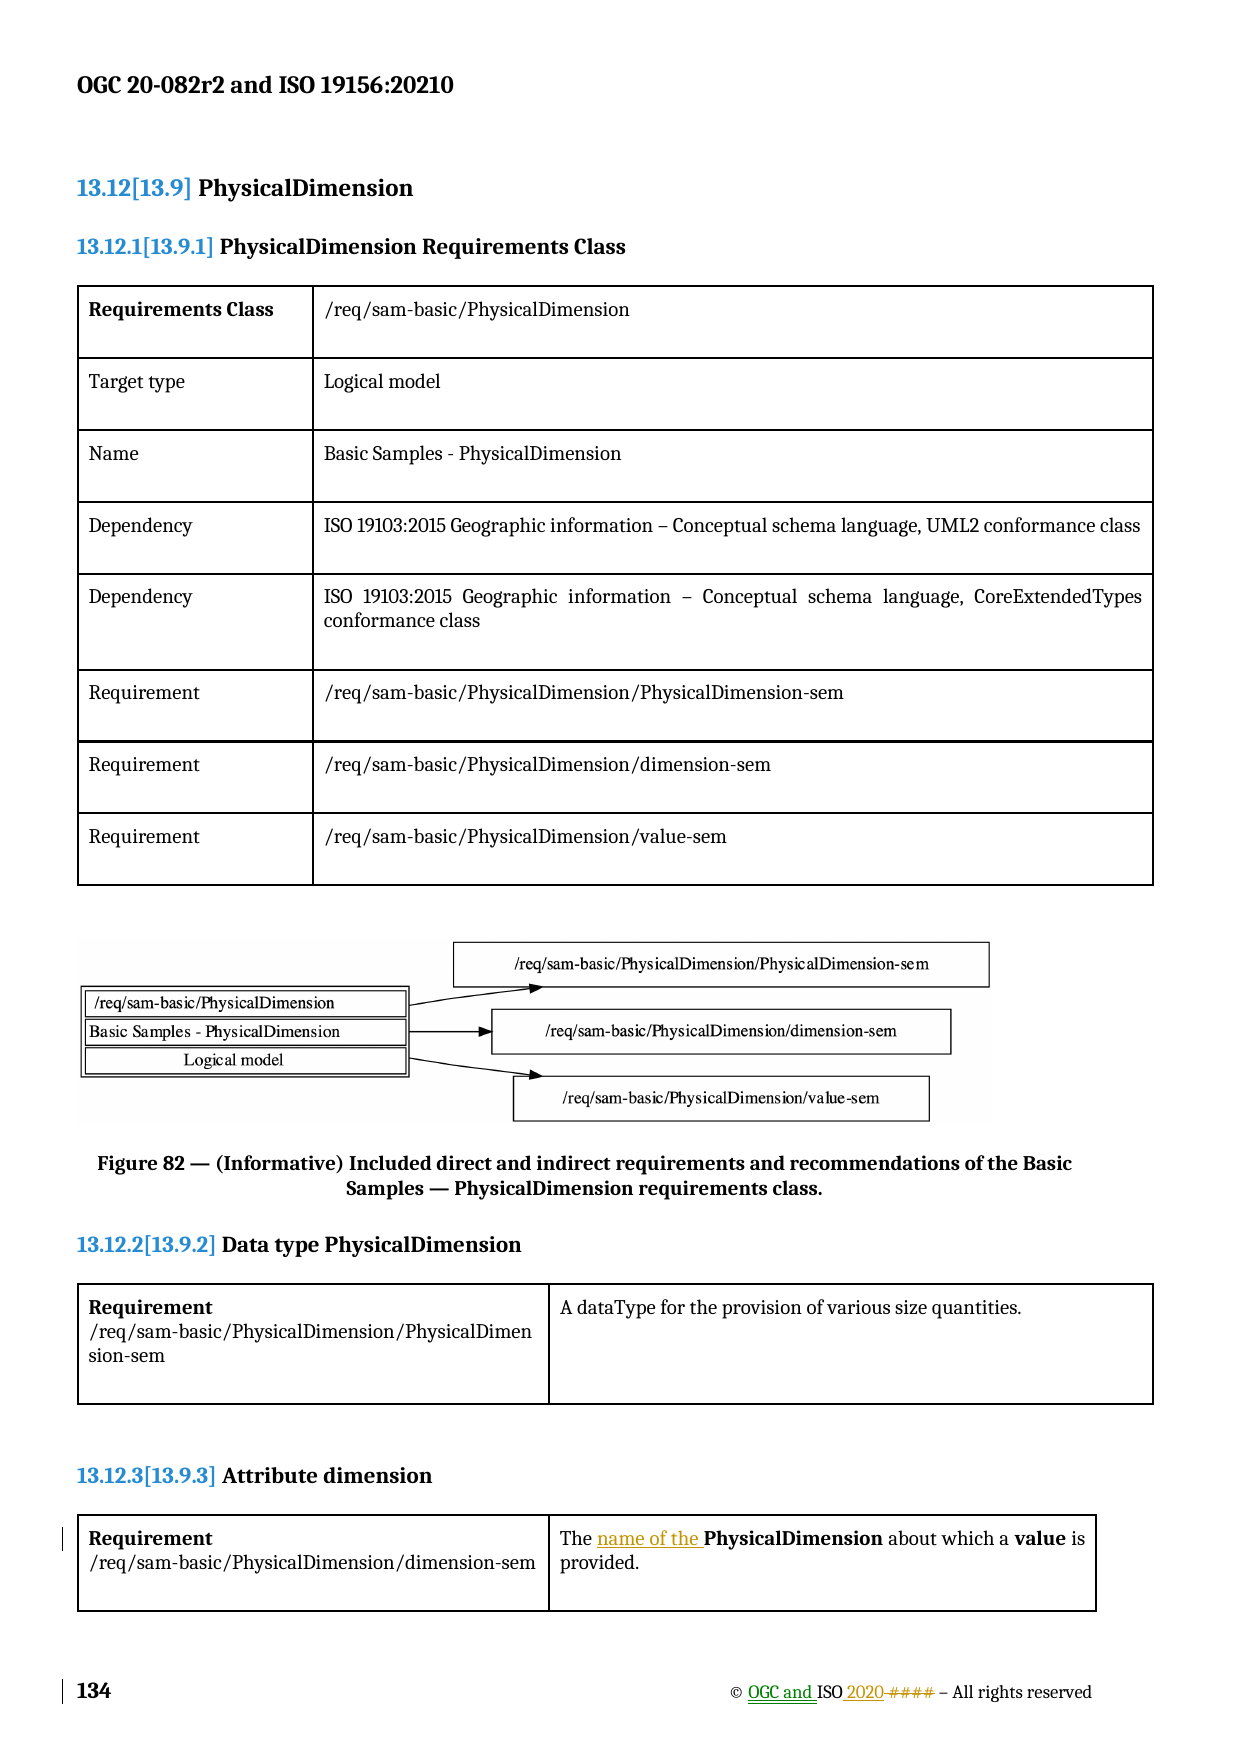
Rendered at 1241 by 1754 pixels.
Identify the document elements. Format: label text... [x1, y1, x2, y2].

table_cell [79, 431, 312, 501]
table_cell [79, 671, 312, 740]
picture [76, 937, 994, 1126]
text Figure 82 — (Informative) Included direct and indirect requirements and recommendations of the Basic Samples — PhysicalDimension requirements class. [77, 1151, 1092, 1201]
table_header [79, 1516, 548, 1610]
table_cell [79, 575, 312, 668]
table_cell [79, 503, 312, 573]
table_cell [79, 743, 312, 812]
subtitle PhysicalDimension [77, 174, 1092, 203]
subtitle Attribute dimension [77, 1463, 1092, 1489]
subtitle Data type PhysicalDimension [77, 1232, 1092, 1258]
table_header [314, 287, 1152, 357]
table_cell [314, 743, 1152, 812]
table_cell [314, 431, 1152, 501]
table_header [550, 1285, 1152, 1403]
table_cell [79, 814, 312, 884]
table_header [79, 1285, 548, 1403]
subtitle PhysicalDimension Requirements Class [77, 234, 1092, 260]
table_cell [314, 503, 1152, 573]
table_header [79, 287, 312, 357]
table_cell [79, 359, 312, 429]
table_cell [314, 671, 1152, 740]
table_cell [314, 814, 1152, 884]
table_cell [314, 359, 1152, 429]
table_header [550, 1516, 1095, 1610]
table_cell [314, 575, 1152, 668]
